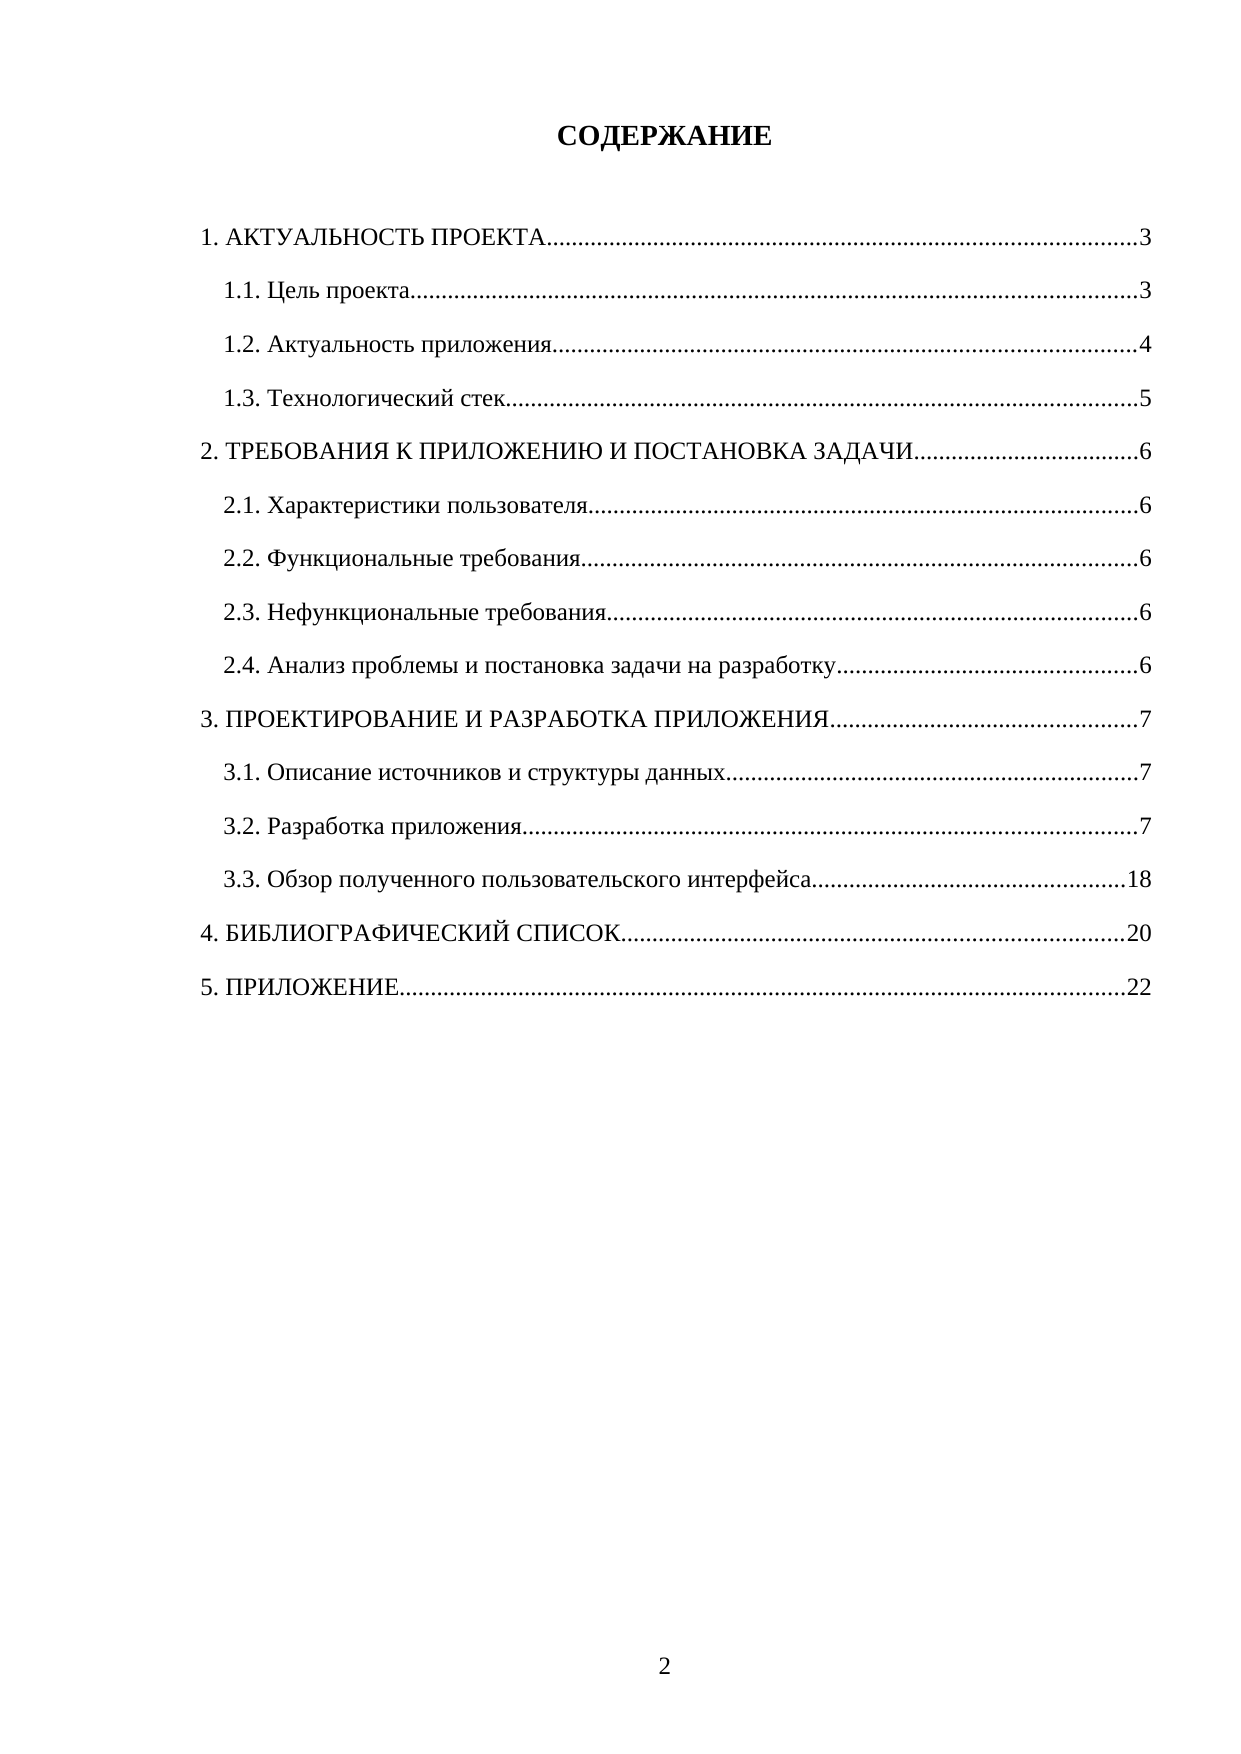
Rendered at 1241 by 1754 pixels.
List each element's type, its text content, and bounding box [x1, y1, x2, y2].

text СОДЕРЖАНИЕ [177, 118, 1152, 152]
